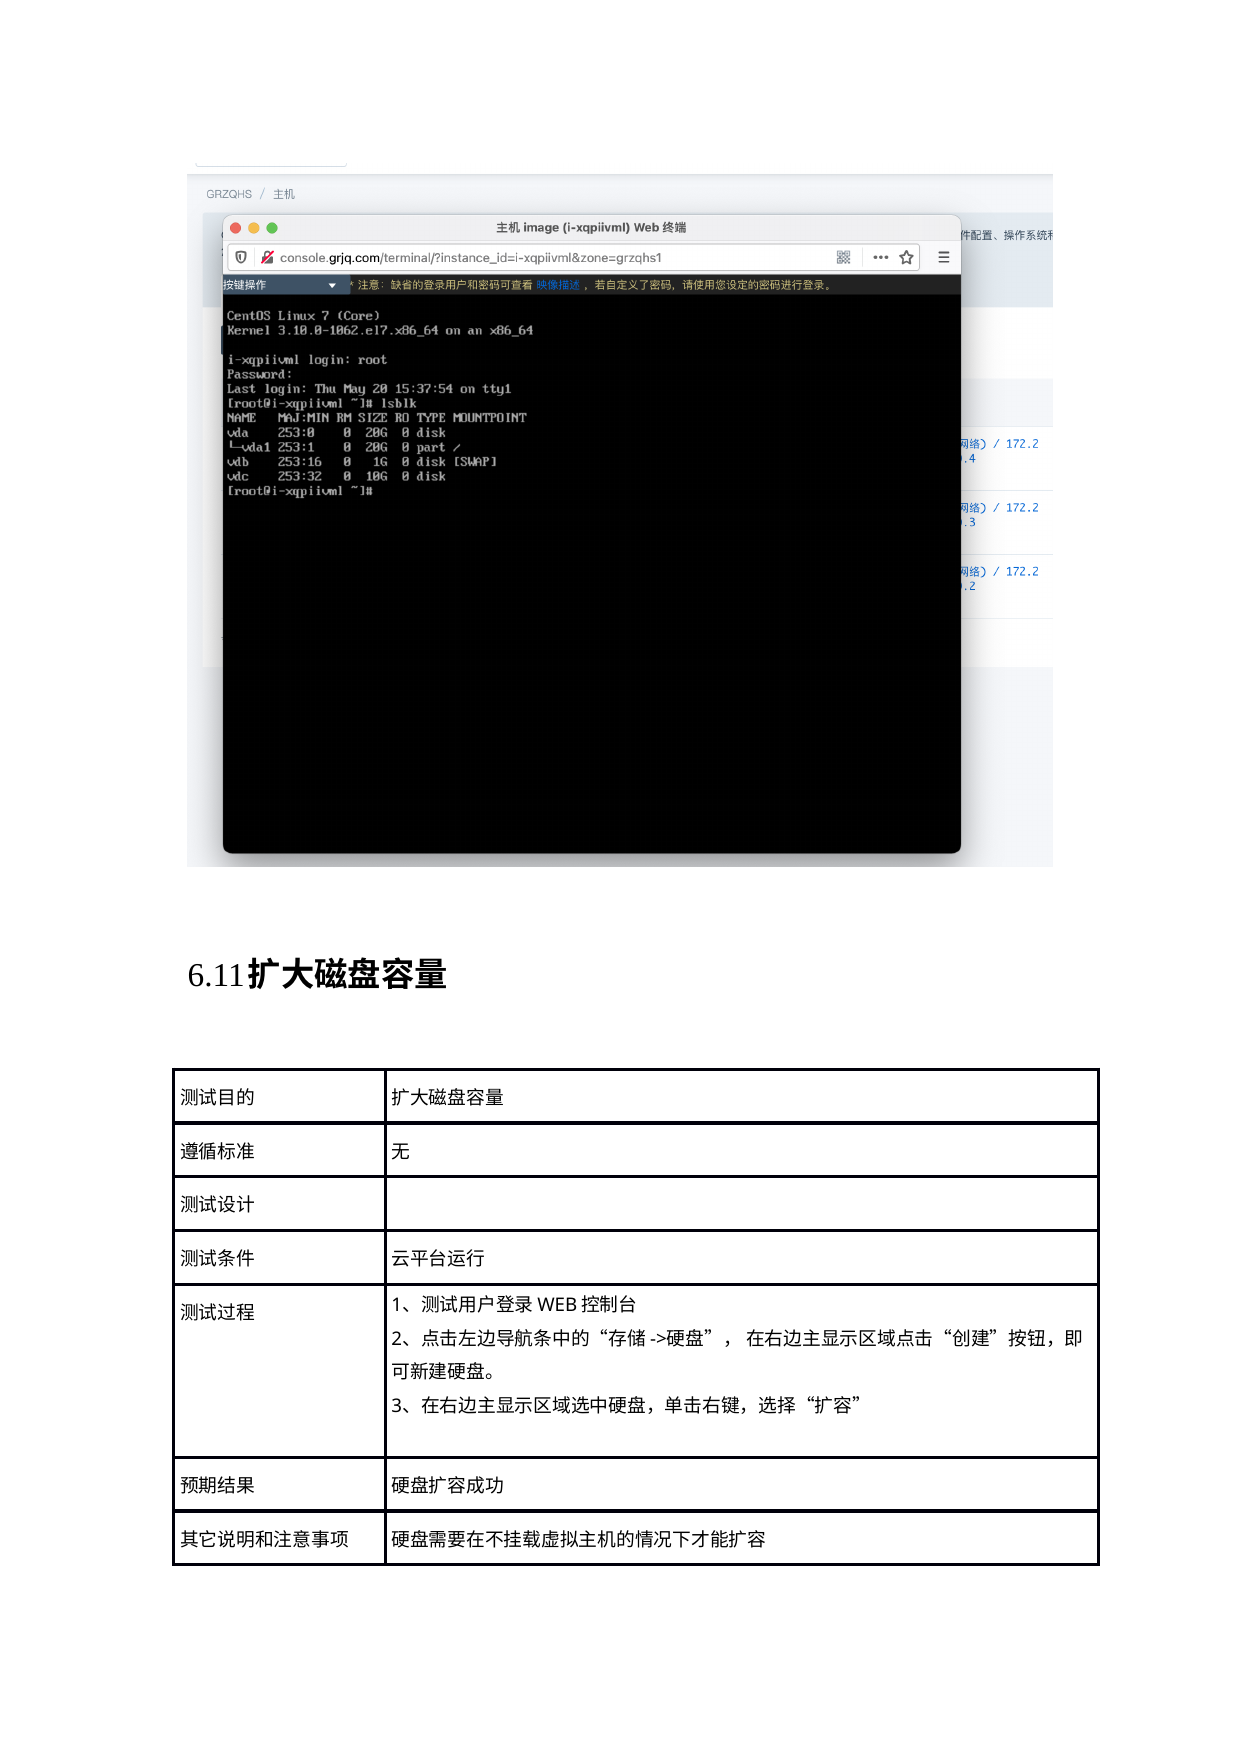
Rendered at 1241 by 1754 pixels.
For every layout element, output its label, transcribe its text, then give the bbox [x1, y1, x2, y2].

table_cell 预期结果 [175, 1459, 384, 1509]
picture [187, 163, 1053, 867]
table_cell 硬盘需要在不挂载虚拟主机的情况下才能扩容 [387, 1513, 1097, 1563]
table_cell 无 [387, 1125, 1097, 1175]
table_cell 遵循标准 [175, 1125, 384, 1175]
table_cell 测试条件 [175, 1232, 384, 1283]
table_cell 测试过程 [175, 1286, 384, 1456]
table_cell 云平台运行 [387, 1232, 1097, 1283]
subtitle 扩大磁盘容量 [187, 938, 1053, 1006]
table_cell 硬盘扩容成功 [387, 1459, 1097, 1509]
table_header 测试目的 [175, 1071, 384, 1121]
table_cell 其它说明和注意事项 [175, 1513, 384, 1563]
table_cell [387, 1178, 1097, 1229]
table_cell 1、测试用户登录WEB控制台 2、点击左边导航条中的“存储 ->硬盘”， 在右边主显示区域点击“创建”按钮，即可新建硬盘。 3、在右边主显示区域选中硬盘，单击右键，选择“扩容” [387, 1286, 1097, 1456]
table_header 扩大磁盘容量 [387, 1071, 1097, 1121]
table_cell 测试设计 [175, 1178, 384, 1229]
